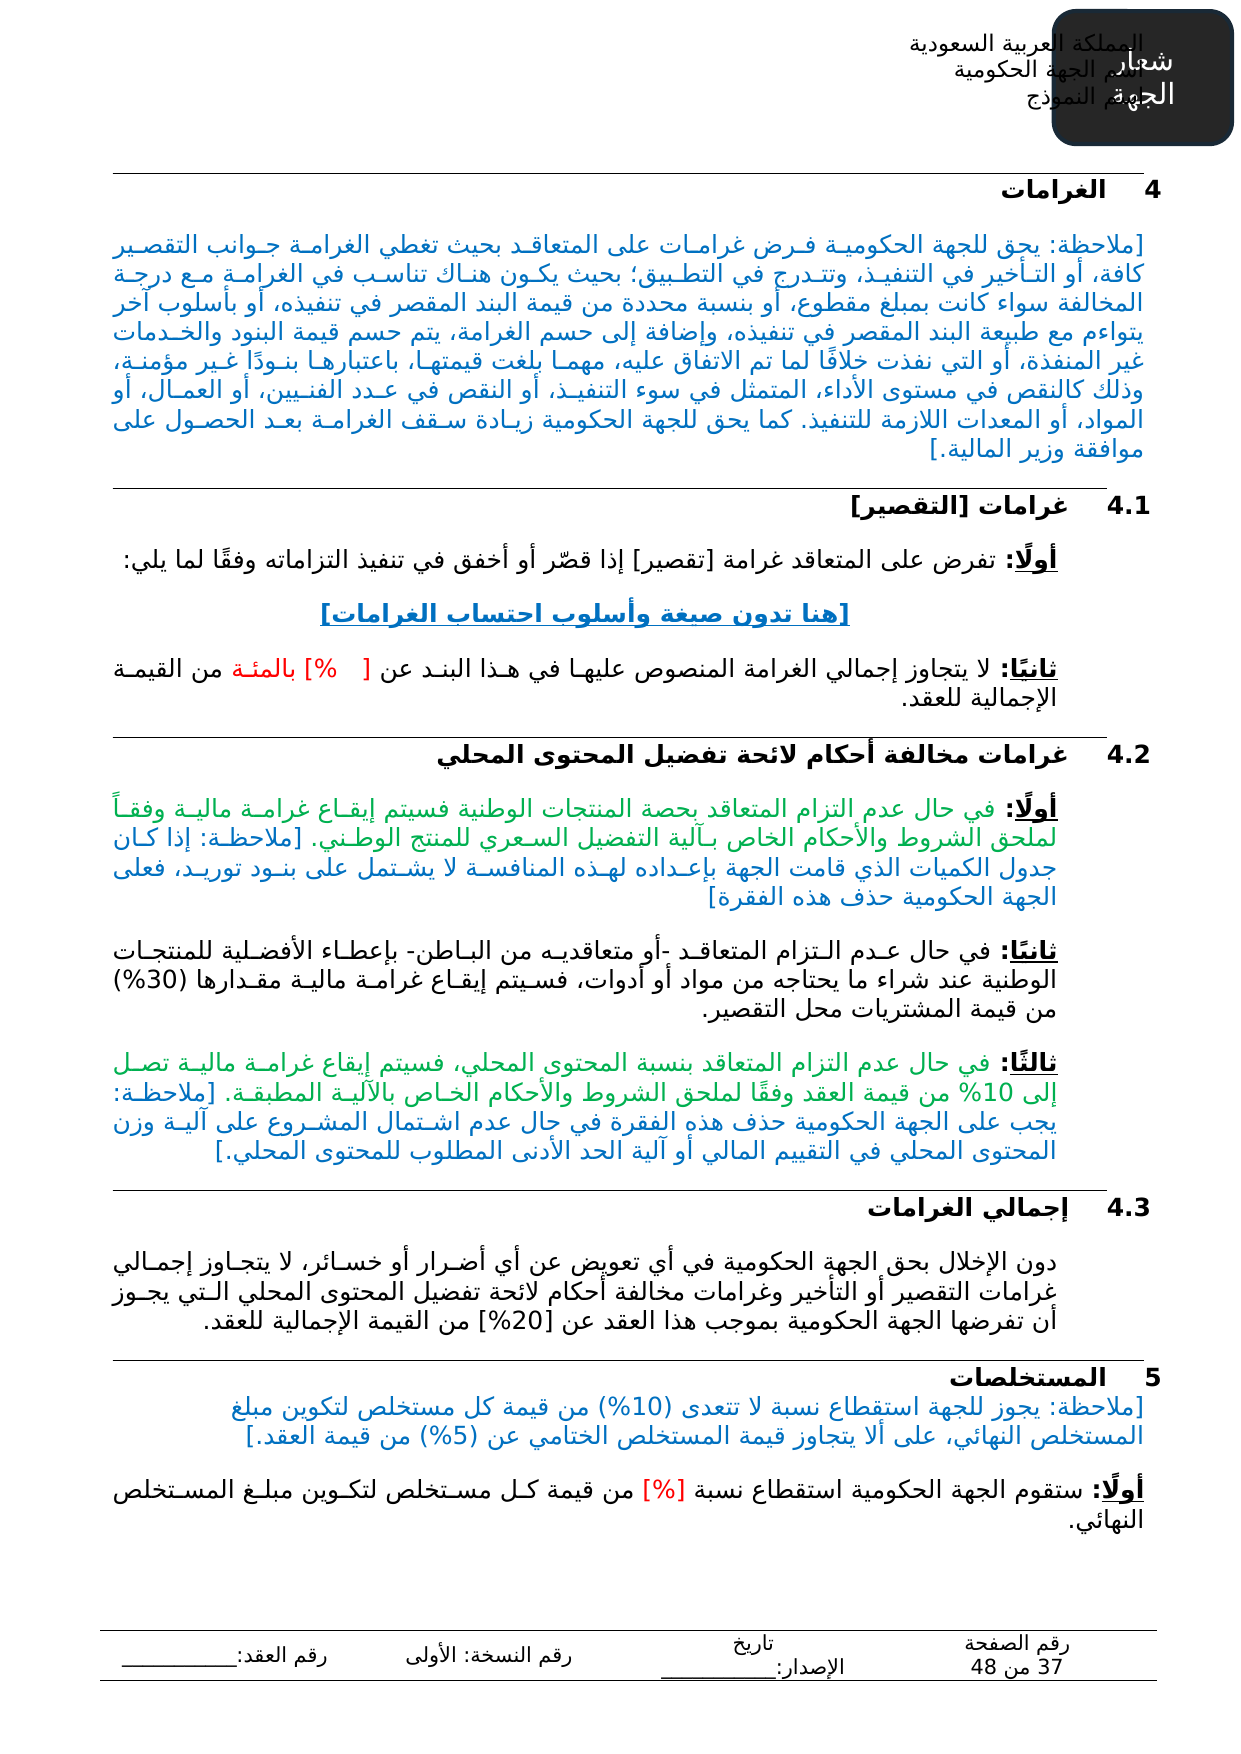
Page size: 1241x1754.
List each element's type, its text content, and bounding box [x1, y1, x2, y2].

text [هنا تدون صيغة وأسلوب احتساب الغرامات] [631, 599, 1057, 629]
text دون الإخلال بحق الجهة الحكومية في أي تعويض عن أي أضرار أو خسائر، لا يتجاوز إجمالي غرامات التقصير أو التأخير وغرامات مخالفة أحكام لائحة تفضيل المحتوى المحلي التي يجوز أن تفرضها الجهة الحكومية بموجب هذا العقد عن [20%] من القيمة الإجمالية للعقد. [112, 1247, 1057, 1335]
subtitle غرامات مخالفة أحكام لائحة تفضيل المحتوى المحلي [112, 738, 1107, 769]
text أولًا: تفرض على المتعاقد غرامة [تقصير] إذا قصّر أو أخفق في تنفيذ التزاماته وفقًا لما يلي: [112, 545, 996, 574]
text أولًا: في حال عدم التزام المتعاقد بحصة المنتجات الوطنية فسيتم إيقاع غرامة مالية وفقاً لملحق الشروط والأحكام الخاص بـآلية التفضيل السعري للمنتج الوطني. [ملاحظة: إذا كان جدول الكميات الذي قامت الجهة بإعداده لهذه المنافسة لا يشتمل على بنود توريد، فعلى الجهة الحكومية حذف هذه الفقرة] [112, 794, 1057, 911]
text [هنا تدون صيغة وأسلوب احتساب الغرامات] [112, 599, 629, 629]
subtitle الغرامات [112, 174, 1144, 205]
text ثالثًا: في حال عدم التزام المتعاقد بنسبة المحتوى المحلي، فسيتم إيقاع غرامة مالية تصل إلى 10% من قيمة العقد وفقًا لملحق الشروط والأحكام الخاص بالآلية المطبقة. [ملاحظة: يجب على الجهة الحكومية حذف هذه الفقرة في حال عدم اشتمال المشروع على آلية وزن المحتوى المحلي في التقييم المالي أو آلية الحد الأدنى المطلوب للمحتوى المحلي.] [112, 1048, 1057, 1165]
subtitle غرامات [التقصير] [112, 489, 1107, 520]
text [ملاحظة: يجوز للجهة استقطاع نسبة لا تتعدى (10%) من قيمة كل مستخلص لتكوين مبلغ المستخلص النهائي، على ألا يتجاوز قيمة المستخلص الختامي عن (5%) من قيمة العقد.] [112, 1392, 1144, 1451]
text أولًا: ستقوم الجهة الحكومية استقطاع نسبة [%] من قيمة كل مستخلص لتكوين مبلغ المستخلص النهائي. [112, 1476, 1144, 1534]
text ثانيًا: في حال عدم التزام المتعاقد -أو متعاقديه من الباطن- بإعطاء الأفضلية للمنتجات الوطنية عند شراء ما يحتاجه من مواد أو أدوات، فسيتم إيقاع غرامة مالية مقدارها (30%) من قيمة المشتريات محل التقصير. [112, 936, 1057, 1023]
text [ملاحظة: يحق للجهة الحكومية فرض غرامات على المتعاقد بحيث تغطي الغرامة جوانب التقصير كافة، أو التأخير في التنفيذ، وتتدرج في التطبيق؛ بحيث يكون هناك تناسب في الغرامة مع درجة المخالفة سواء كانت بمبلغ مقطوع، أو بنسبة محددة من قيمة البند المقصر في تنفيذه، أو بأسلوب آخر يتواءم مع طبيعة البند المقصر في تنفيذه، وإضافة إلى حسم الغرامة، يتم حسم قيمة البنود والخدمات غير المنفذة، أو التي نفذت خلافًا لما تم الاتفاق عليه، مهما بلغت قيمتها، باعتبارها بنودًا غير مؤمنة، وذلك كالنقص في مستوى الأداء، المتمثل في سوء التنفيذ، أو النقص في عدد الفنيين، أو العمال، أو المواد، أو المعدات اللازمة للتنفيذ. كما يحق للجهة الحكومية زيادة سقف الغرامة بعد الحصول على موافقة وزير المالية.] [112, 230, 1144, 463]
subtitle المستخلصات [112, 1361, 1144, 1392]
subtitle إجمالي الغرامات [112, 1191, 1107, 1222]
text ثانيًا: لا يتجاوز إجمالي الغرامة المنصوص عليها في هذا البند عن [ %] بالمئة من القيمة الإجمالية للعقد. [112, 654, 1057, 712]
